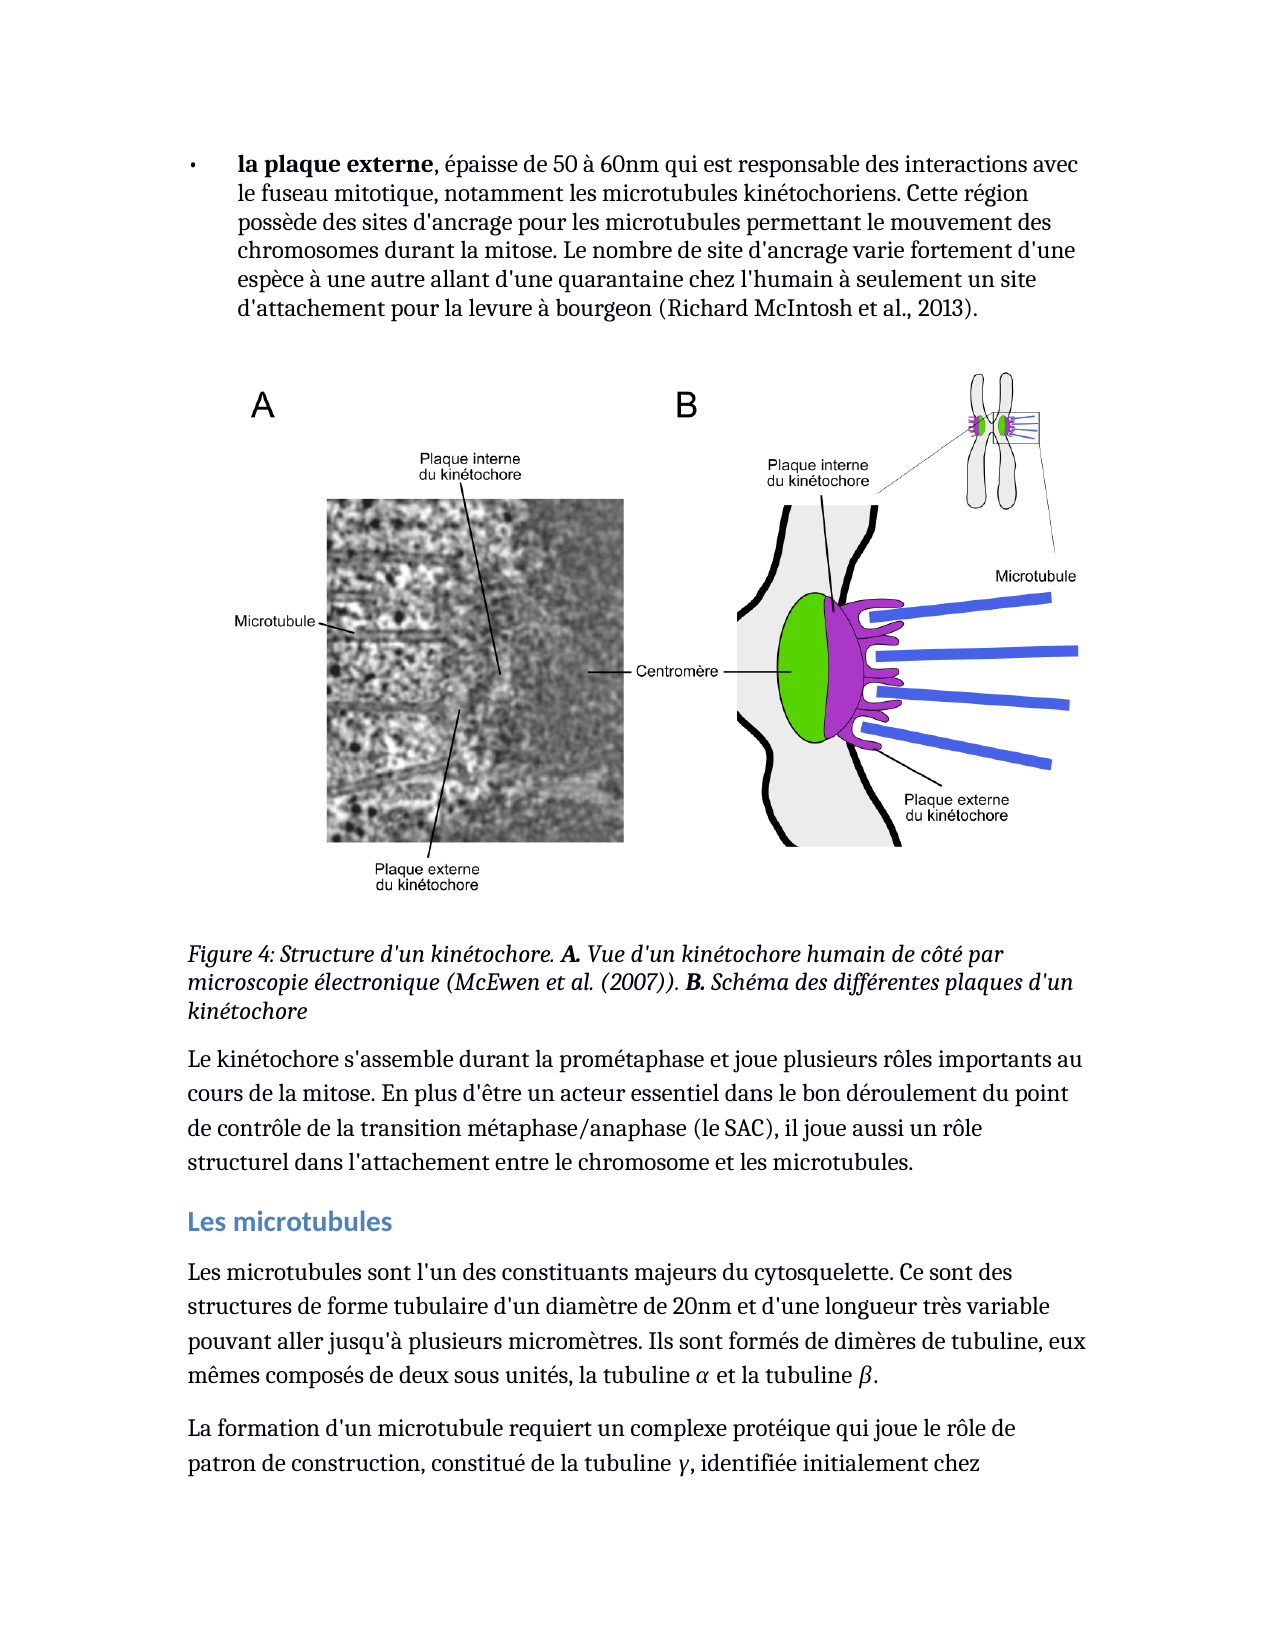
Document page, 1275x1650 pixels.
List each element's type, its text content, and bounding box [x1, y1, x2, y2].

text Les microtubules sont l'un des constituants majeurs du cytosquelette. Ce sont des structures de forme tubulaire d'un diamètre de 20nm et d'une longueur très variable pouvant aller jusqu'à plusieurs micromètres. Ils sont formés de dimères de tubuline, eux mêmes composés de deux sous unités, la tubuline et la tubuline . [187, 1258, 1087, 1390]
list la plaque externe, épaisse de 50 à 60nm qui est responsable des interactions avec le fuseau mitotique, notamment les microtubules kinétochoriens. Cette région possède des sites d'ancrage pour les microtubules permettant le mouvement des chromosomes durant la mitose. Le nombre de site d'ancrage varie fortement d'une espèce à une autre allant d'une quarantaine chez l'humain à seulement un site d'attachement pour la levure à bourgeon (Richard McIntosh et al., 2013). [187, 150, 1087, 322]
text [187, 1414, 1087, 1477]
text Le kinétochore s'assemble durant la prométaphase et joue plusieurs rôles importants au cours de la mitose. En plus d'être un acteur essentiel dans le bon déroulement du point de contrôle de la transition métaphase/anaphase (le SAC), il joue aussi un rôle structurel dans l'attachement entre le chromosome et les microtubules. [187, 1044, 1087, 1177]
text Figure 4: Structure d'un kinétochore. A. Vue d'un kinétochore humain de côté par microscopie électronique (McEwen et al. (2007)). B. Schéma des différentes plaques d'un kinétochore [187, 939, 1087, 1026]
subtitle Les microtubules [187, 1203, 1087, 1239]
picture [206, 343, 1107, 919]
